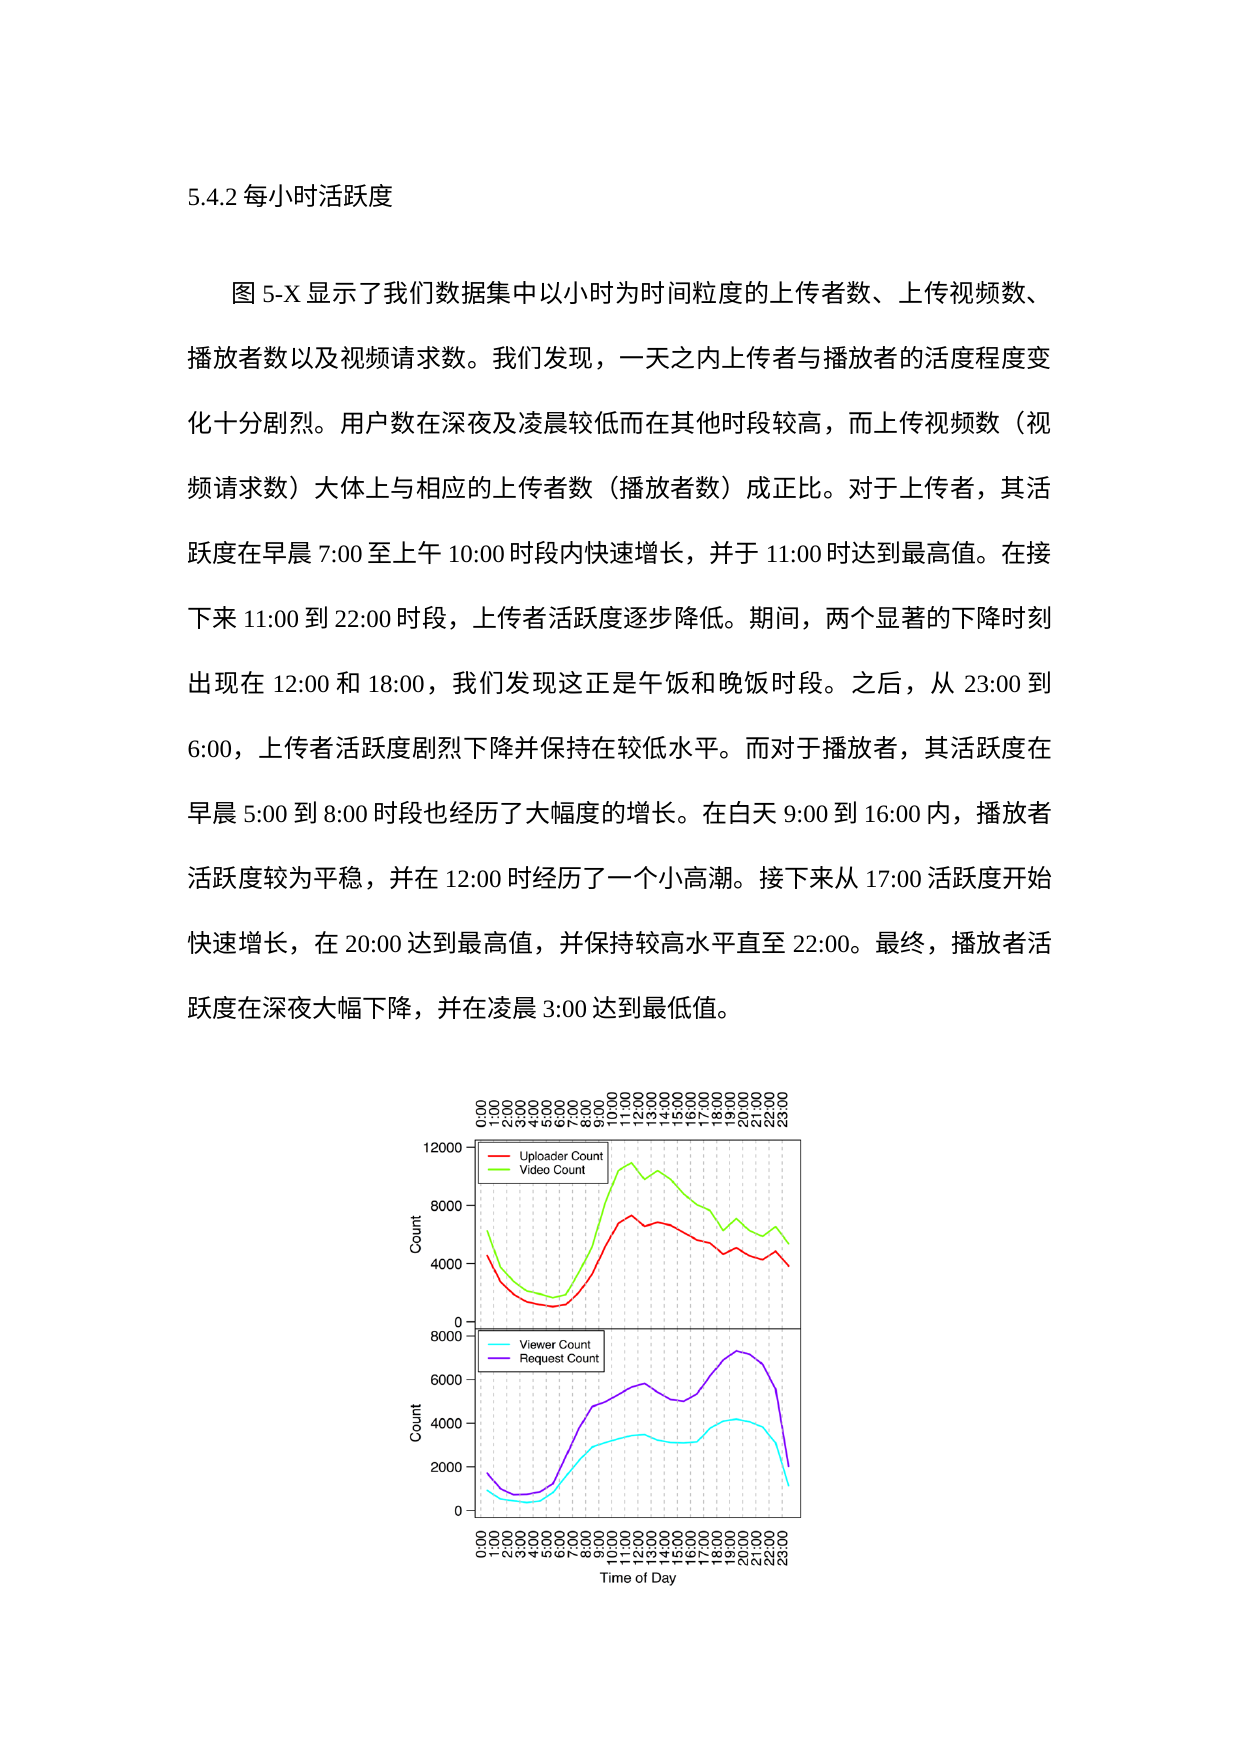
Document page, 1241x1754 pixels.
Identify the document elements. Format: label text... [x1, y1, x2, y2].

text 图5-X显示了我们数据集中以小时为时间粒度的上传者数、上传视频数、播放者数以及视频请求数。我们发现，一天之内上传者与播放者的活度程度变化十分剧烈。用户数在深夜及凌晨较低而在其他时段较高，而上传视频数（视频请求数）大体上与相应的上传者数（播放者数）成正比。对于上传者，其活跃度在早晨7:00至上午10:00时段内快速增长，并于11:00时达到最高值。在接下来11:00到22:00时段，上传者活跃度逐步降低。期间，两个显著的下降时刻出现在12:00和18:00，我们发现这正是午饭和晚饭时段。之后，从23:00到6:00，上传者活跃度剧烈下降并保持在较低水平。而对于播放者，其活跃度在早晨5:00到8:00时段也经历了大幅度的增长。在白天9:00到16:00内，播放者活跃度较为平稳，并在12:00时经历了一个小高潮。接下来从17:00活跃度开始快速增长，在20:00达到最高值，并保持较高水平直至22:00。最终，播放者活跃度在深夜大幅下降，并在凌晨3:00达到最低值。 [187, 259, 1053, 1039]
text 每小时活跃度 [187, 162, 1053, 227]
picture [406, 1072, 835, 1586]
